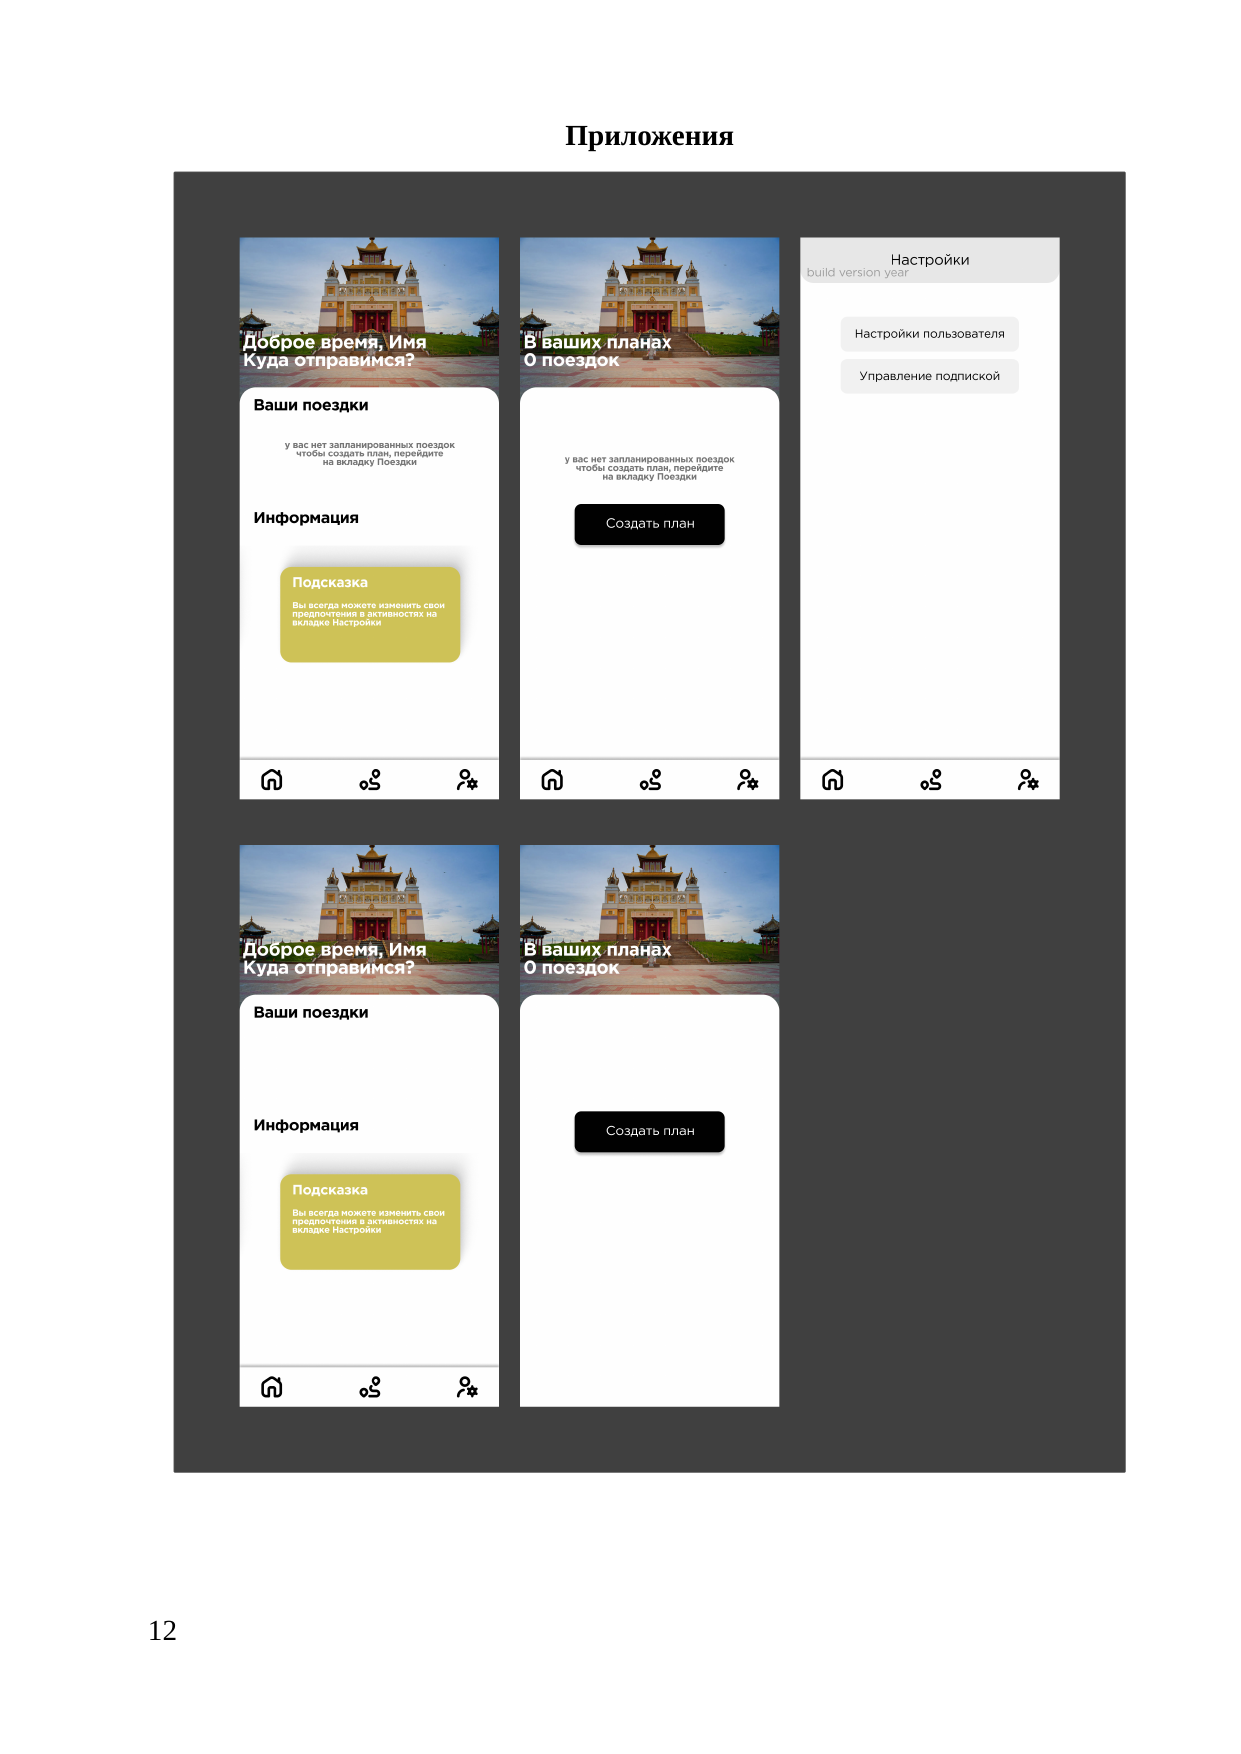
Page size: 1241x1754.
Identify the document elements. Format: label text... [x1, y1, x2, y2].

subtitle Приложения [148, 118, 1152, 152]
picture [147, 168, 1152, 1499]
